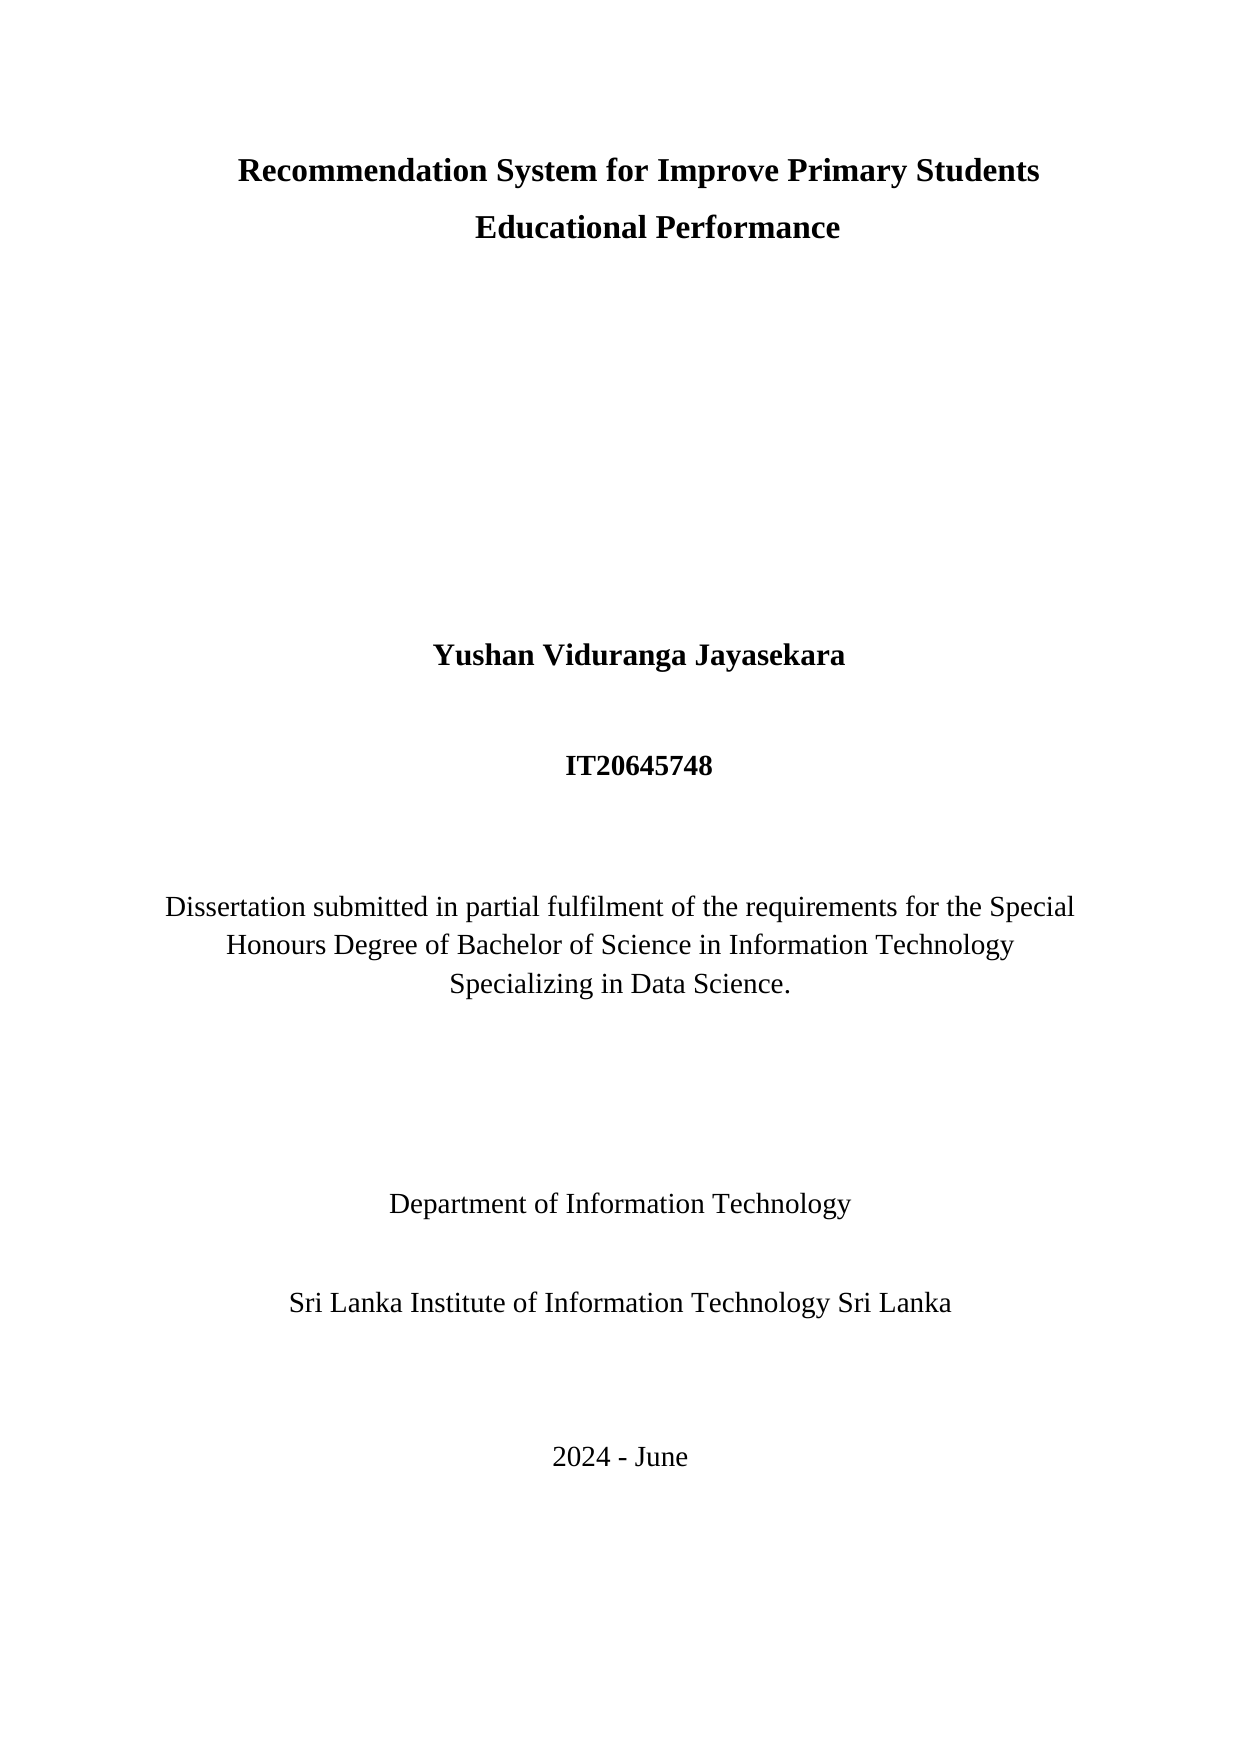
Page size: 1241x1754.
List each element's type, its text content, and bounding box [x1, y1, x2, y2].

text 2024 - June [150, 1439, 1090, 1472]
text Sri Lanka Institute of Information Technology Sri Lanka [150, 1285, 1090, 1318]
text Dissertation submitted in partial fulfilment of the requirements for the Special Honours Degree of Bachelor of Science in Information Technology Specializing in Data Science. [150, 889, 1090, 999]
title Yushan Viduranga Jayasekara [187, 637, 1090, 672]
title Recommendation System for Improve Primary Students Educational Performance [187, 150, 1090, 246]
title IT20645748 [187, 748, 1090, 781]
text Department of Information Technology [150, 1186, 1090, 1219]
